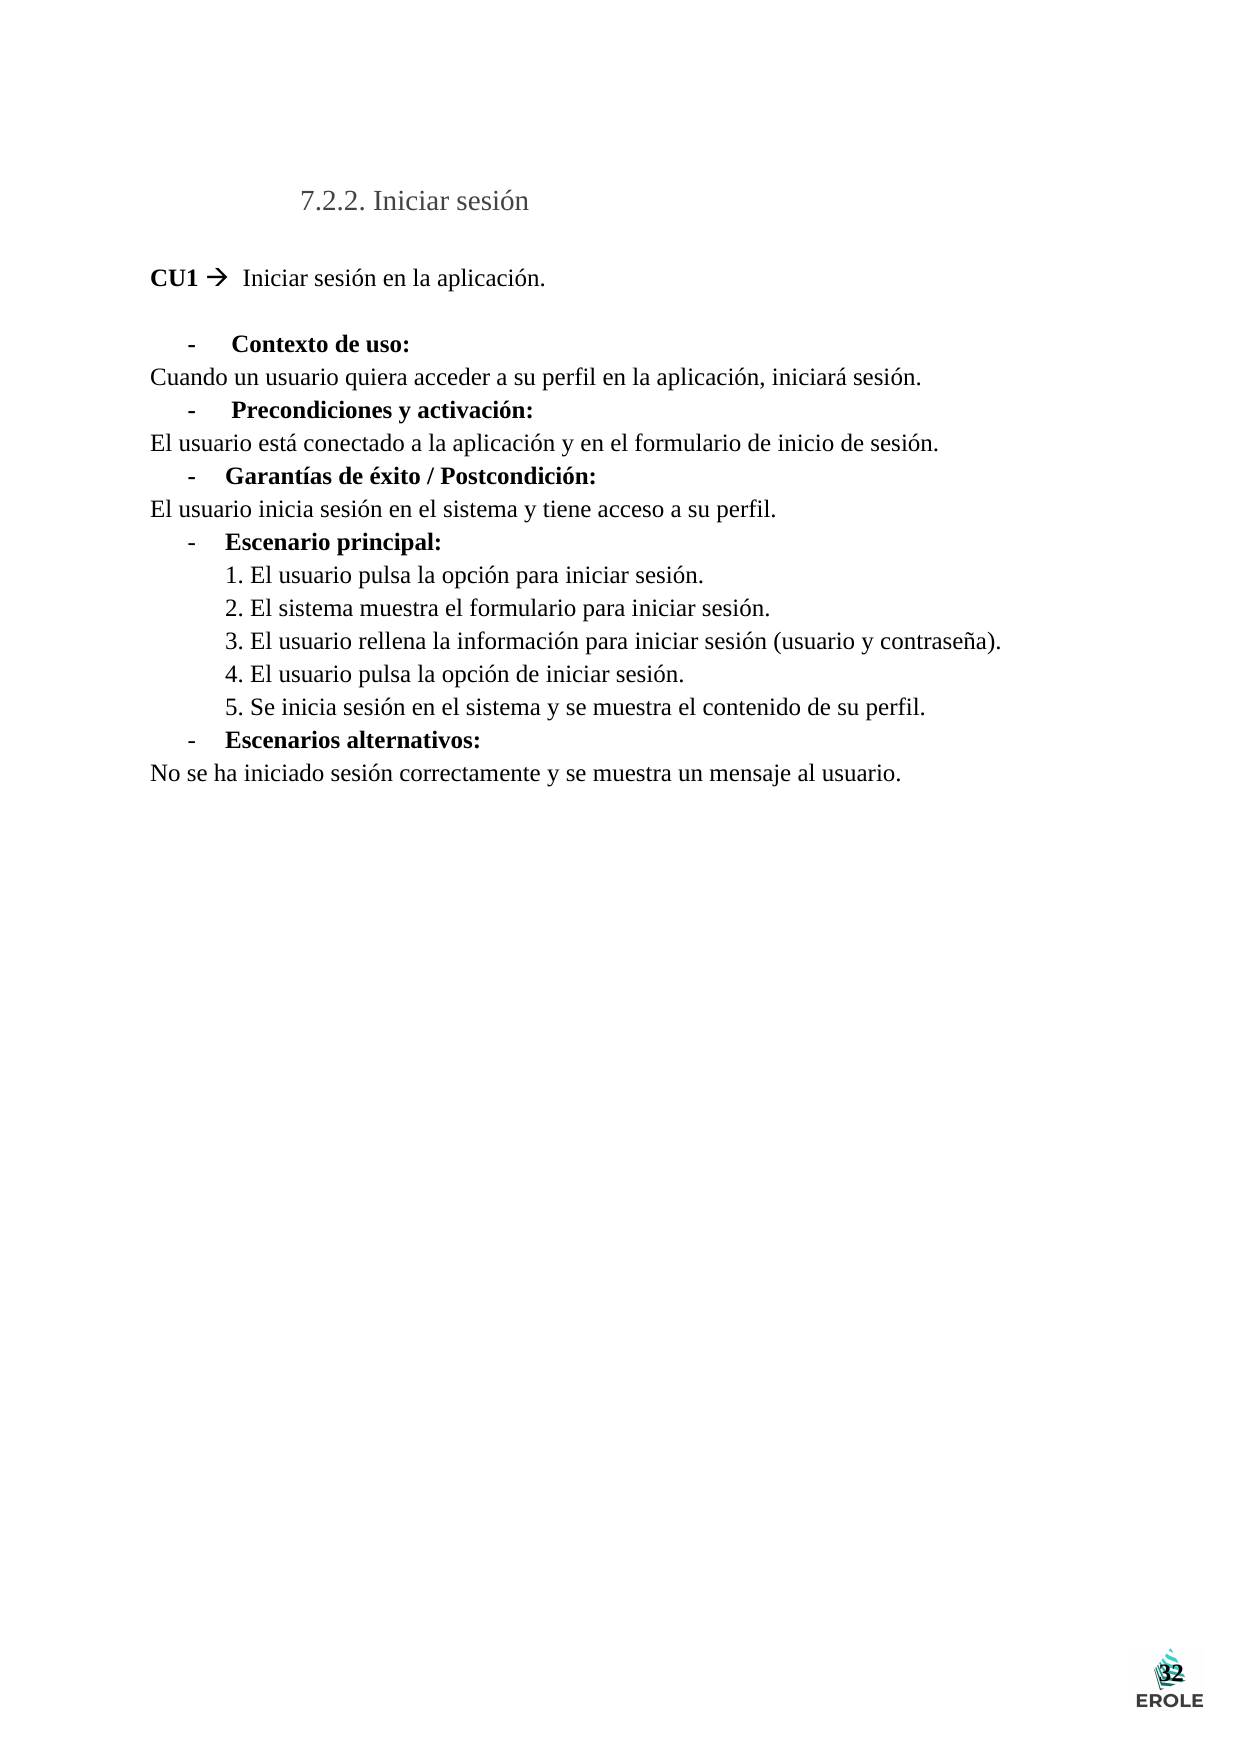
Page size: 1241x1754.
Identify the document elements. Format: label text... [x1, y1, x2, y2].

text - Escenario principal: [150, 527, 1090, 556]
list Garantías de éxito / Postcondición: [187, 461, 1090, 490]
picture [1132, 1647, 1205, 1709]
text 4. El usuario pulsa la opción de iniciar sesión. [150, 659, 1090, 688]
text 5. Se inicia sesión en el sistema y se muestra el contenido de su perfil. [150, 692, 1090, 721]
text - Escenarios alternativos: [150, 726, 1090, 754]
text El usuario inicia sesión en el sistema y tiene acceso a su perfil. [150, 494, 1090, 523]
subtitle 7.2.2. Iniciar sesión [225, 183, 1090, 217]
text CU1 Iniciar sesión en la aplicación. [150, 263, 1090, 292]
text Cuando un usuario quiera acceder a su perfil en la aplicación, iniciará sesión. [150, 362, 1090, 391]
text 1. El usuario pulsa la opción para iniciar sesión. [225, 560, 1090, 589]
text El usuario está conectado a la aplicación y en el formulario de inicio de sesión. [150, 428, 1090, 457]
list Precondiciones y activación: [187, 395, 1090, 424]
text No se ha iniciado sesión correctamente y se muestra un mensaje al usuario. [150, 758, 1090, 787]
list Contexto de uso: [187, 329, 1090, 358]
text 2. El sistema muestra el formulario para iniciar sesión. [150, 593, 1090, 622]
text 3. El usuario rellena la información para iniciar sesión (usuario y contraseña). [150, 626, 1090, 655]
